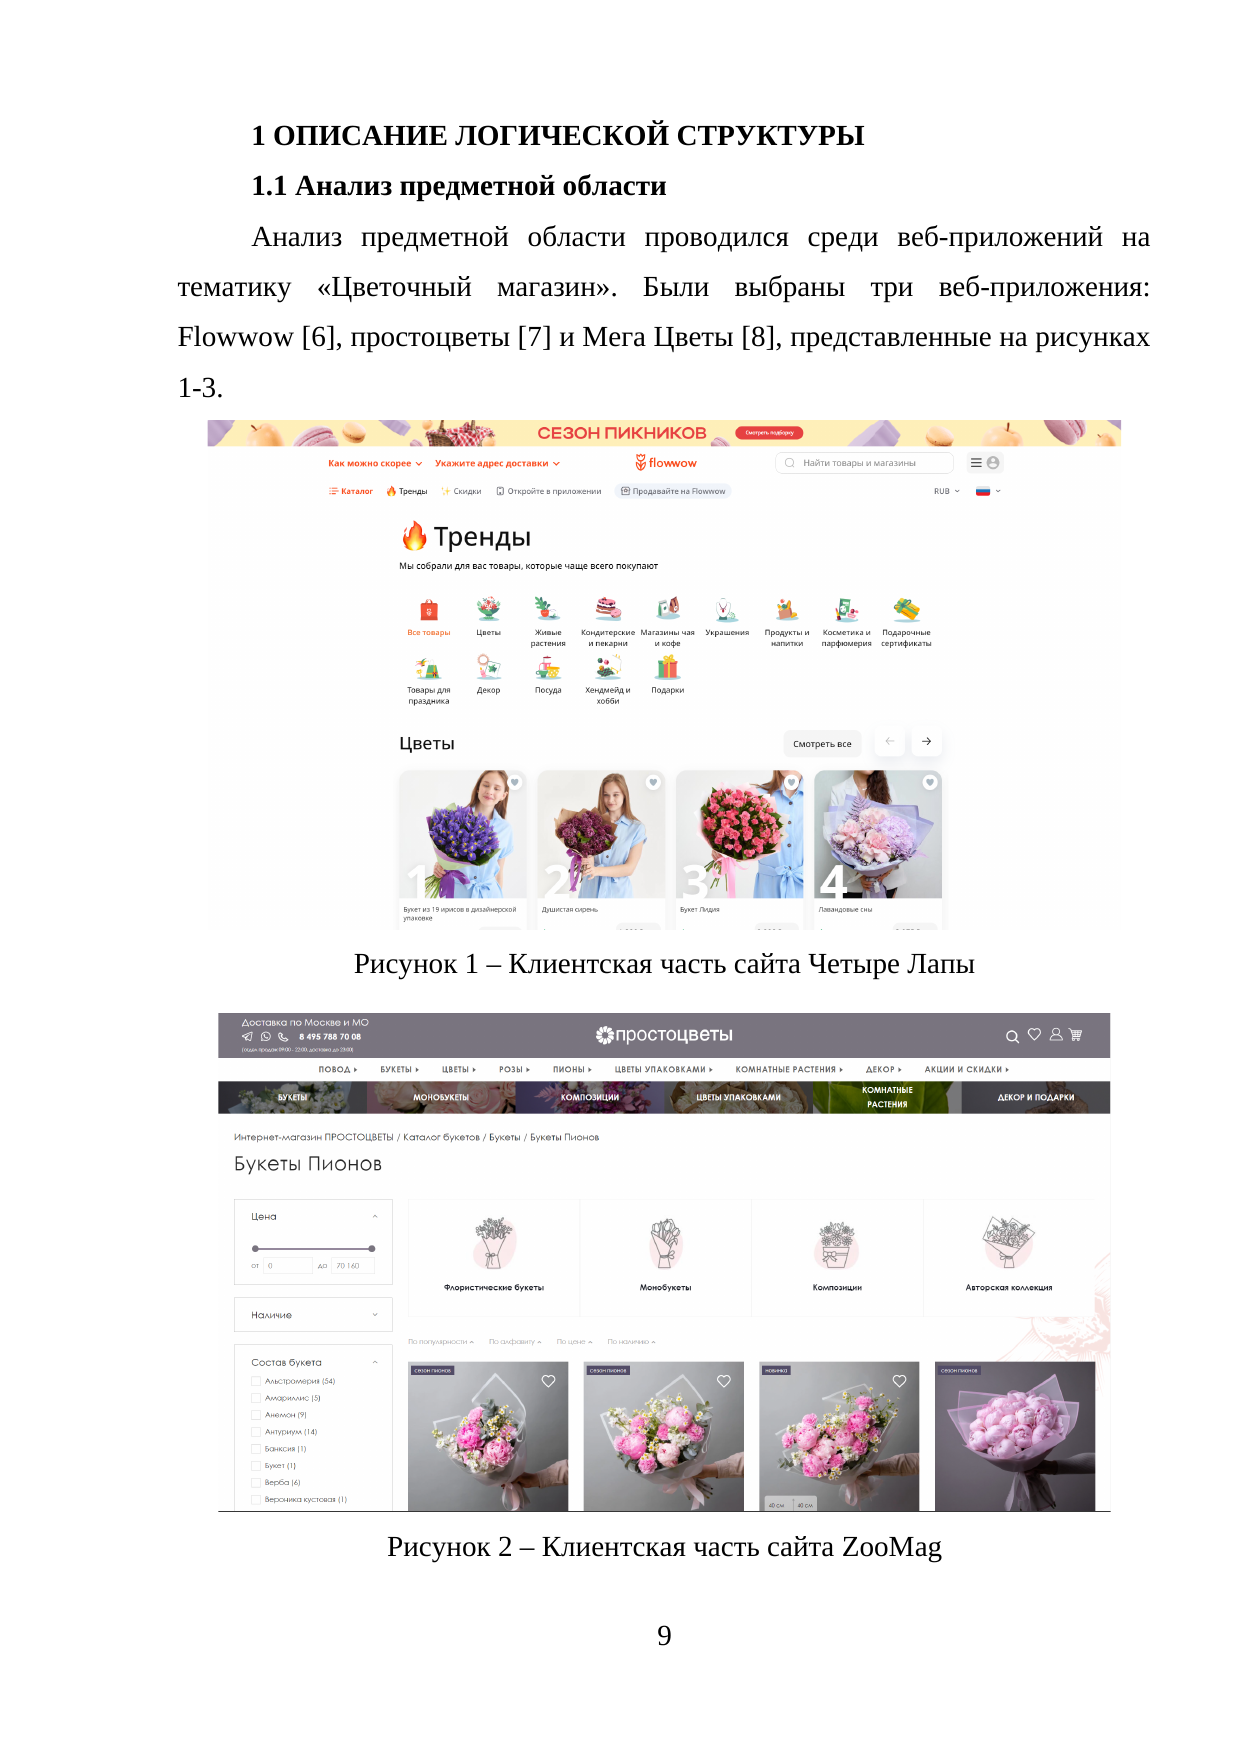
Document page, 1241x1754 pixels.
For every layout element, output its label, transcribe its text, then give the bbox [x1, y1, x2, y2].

text 1.1 Анализ предметной области [177, 168, 1152, 202]
picture [207, 420, 1122, 930]
text Рисунок 1 – Клиентская часть сайта Четыре Лапы [177, 946, 1152, 979]
text Анализ предметной области проводился среди веб-приложений на тематику «Цветочный магазин». Были выбраны три веб-приложения: Flowwow [6], простоцветы [7] и Мега Цветы [8], представленные на рисунках 1-3. [177, 219, 1152, 403]
text 1 ОПИСАНИЕ ЛОГИЧЕСКОЙ СТРУКТУРЫ [177, 118, 1152, 152]
text Рисунок 2 – Клиентская часть сайта ZooMag [177, 1529, 1152, 1562]
picture [218, 1013, 1111, 1512]
